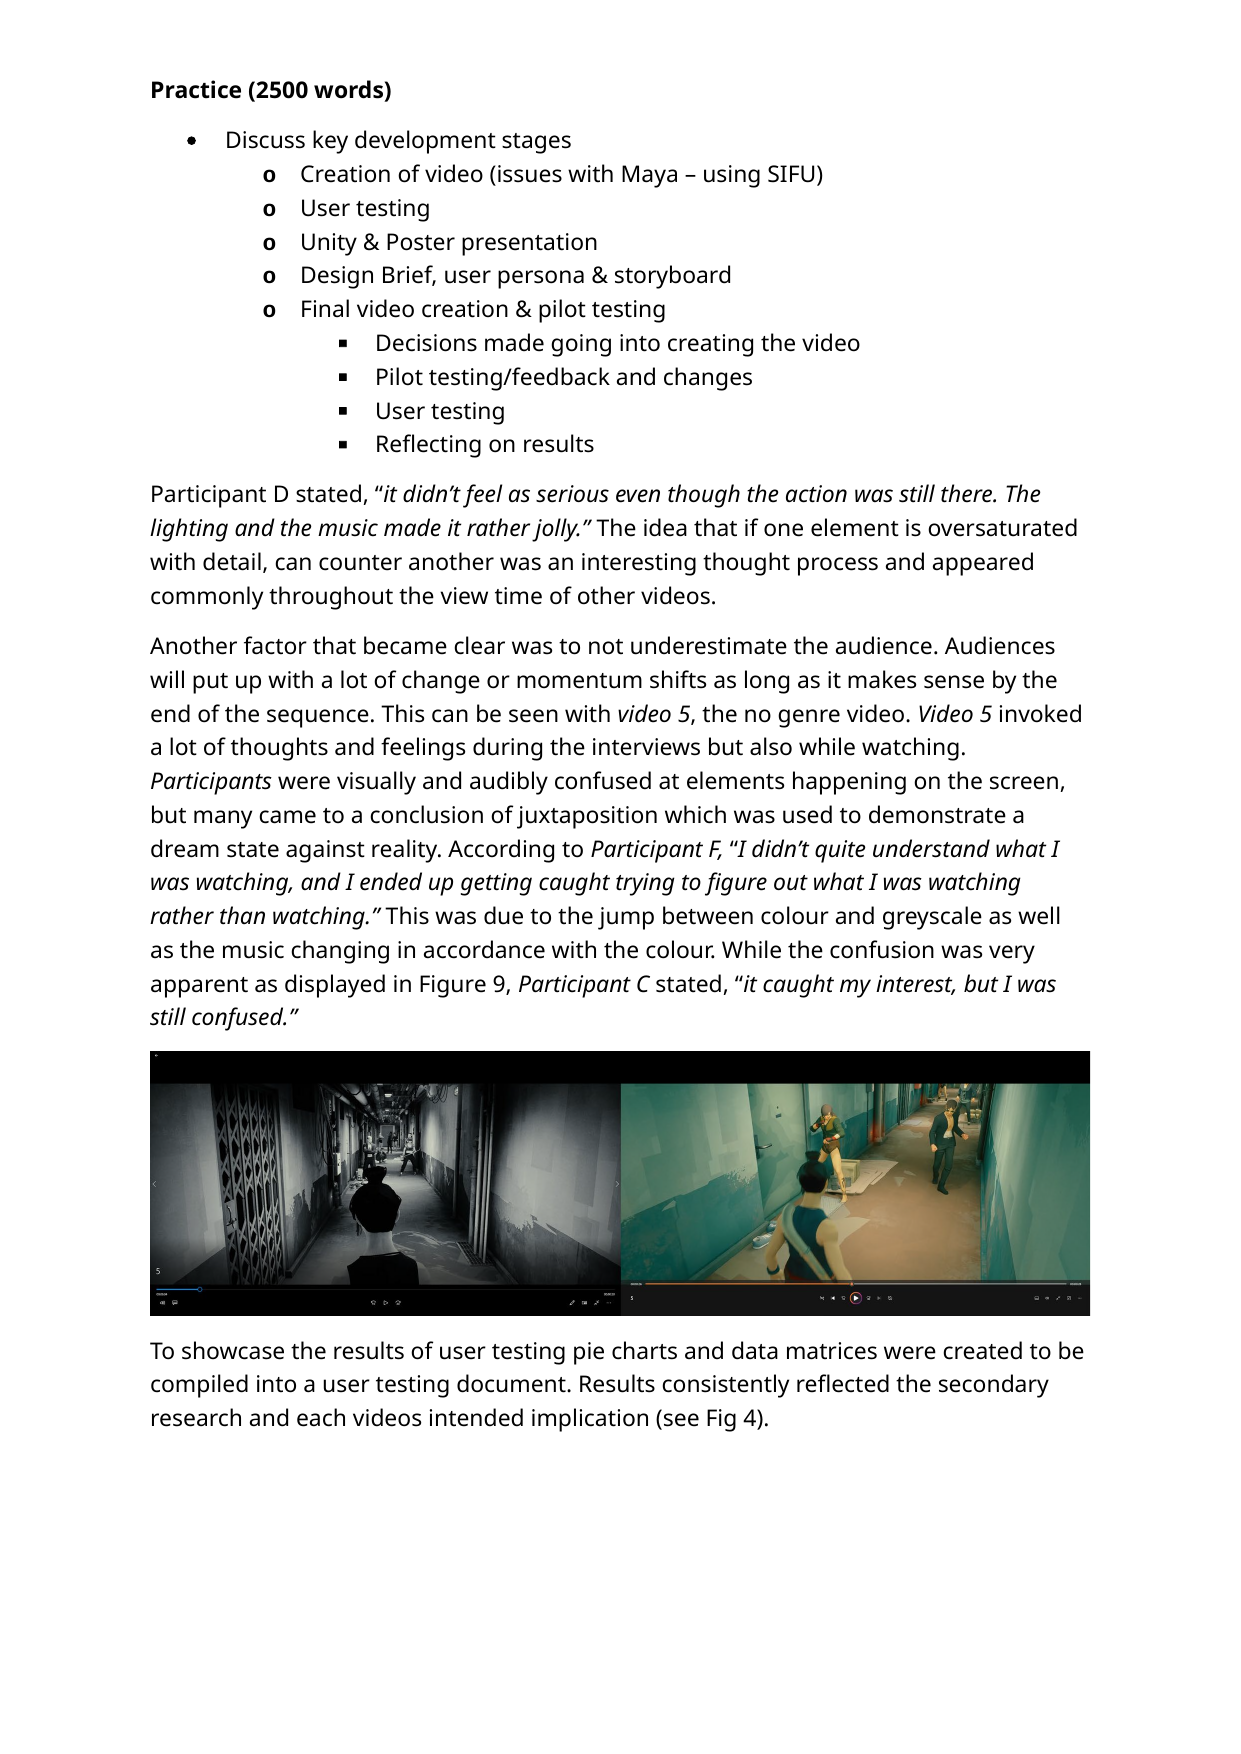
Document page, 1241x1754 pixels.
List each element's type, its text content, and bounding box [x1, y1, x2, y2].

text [150, 478, 1090, 611]
text To showcase the results of user testing pie charts and data matrices were created to be compiled into a user testing document. Results consistently reflected the secondary research and each videos intended implication (see Fig 4). [150, 1334, 1090, 1433]
text Another factor that became clear was to not underestimate the audience. Audiences will put up with a lot of change or momentum shifts as long as it makes sense by the end of the sequence. This can be seen with video 5, the no genre video. Video 5 invoked a lot of thoughts and feelings during the interviews but also while watching. Participants were visually and audibly confused at elements happening on the screen, but many came to a conclusion of juxtaposition which was used to demonstrate a dream state against reality. According to Participant F, “I didn’t quite understand what I was watching, and I ended up getting caught trying to figure out what I was watching rather than watching.” This was due to the jump between colour and greyscale as well as the music changing in accordance with the colour. While the confusion was very apparent as displayed in Figure 9, Participant C stated, “it caught my interest, but I was still confused.” [150, 630, 1090, 1033]
